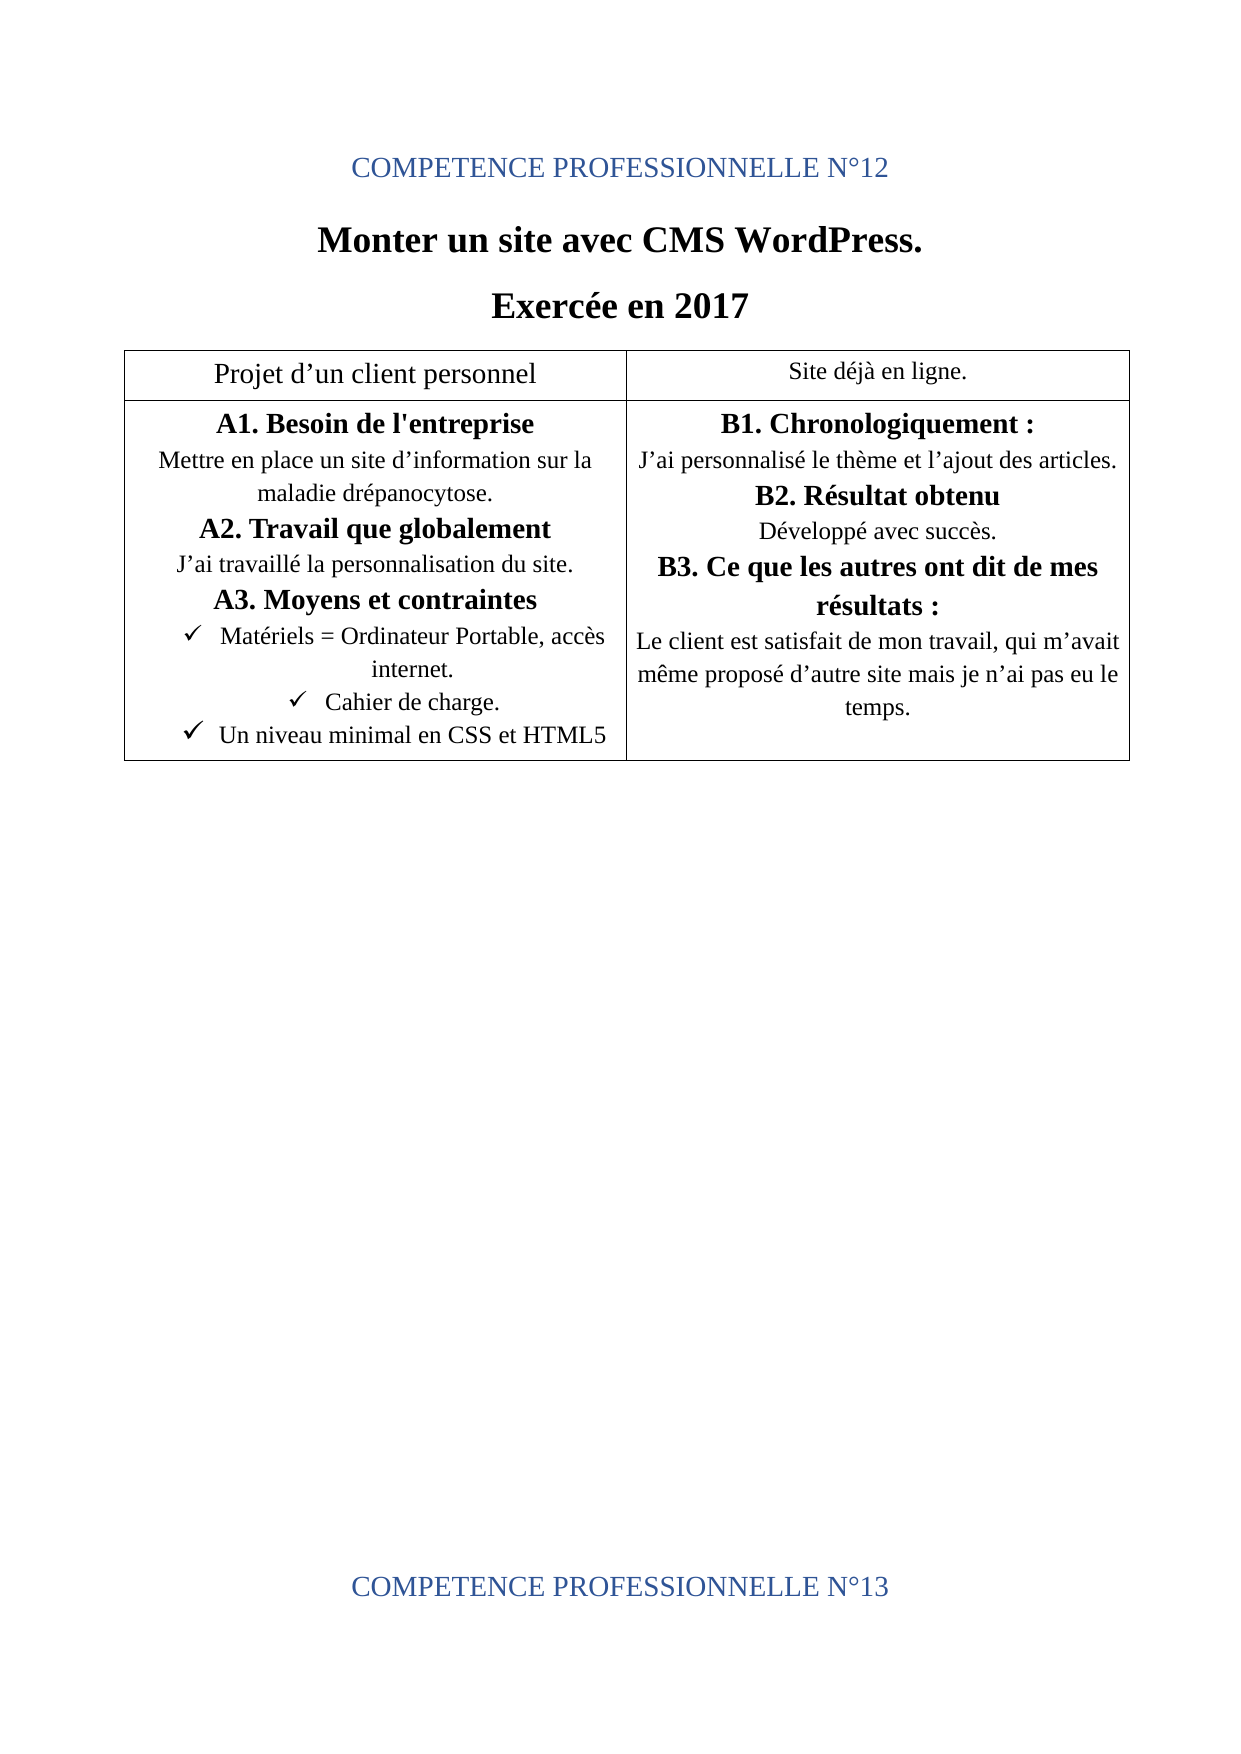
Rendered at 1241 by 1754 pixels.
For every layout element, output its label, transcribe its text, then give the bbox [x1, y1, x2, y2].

table_cell A1. Besoin de l'entreprise Mettre en place un site d’information sur la maladie drépanocytose. A2. Travail que globalement J’ai travaillé la personnalisation du site. A3. Moyens et contraintes Matériels = Ordinateur Portable, accès internet. Cahier de charge. Un niveau minimal en CSS et HTML5 [125, 401, 626, 760]
subtitle COMPETENCE PROFESSIONNELLE N°13 [118, 1569, 1122, 1603]
subtitle COMPETENCE PROFESSIONNELLE N°12 [118, 150, 1122, 183]
table_header Site déjà en ligne. [627, 351, 1129, 400]
table_cell B1. Chronologiquement : J’ai personnalisé le thème et l’ajout des articles. B2. Résultat obtenu Développé avec succès. B3. Ce que les autres ont dit de mes résultats : Le client est satisfait de mon travail, qui m’avait même proposé d’autre site mais je n’ai pas eu le temps. [627, 401, 1129, 760]
text Exercée en 2017 [118, 284, 1122, 327]
table_header Projet d’un client personnel [125, 351, 626, 400]
text Monter un site avec CMS WordPress. [118, 218, 1122, 261]
